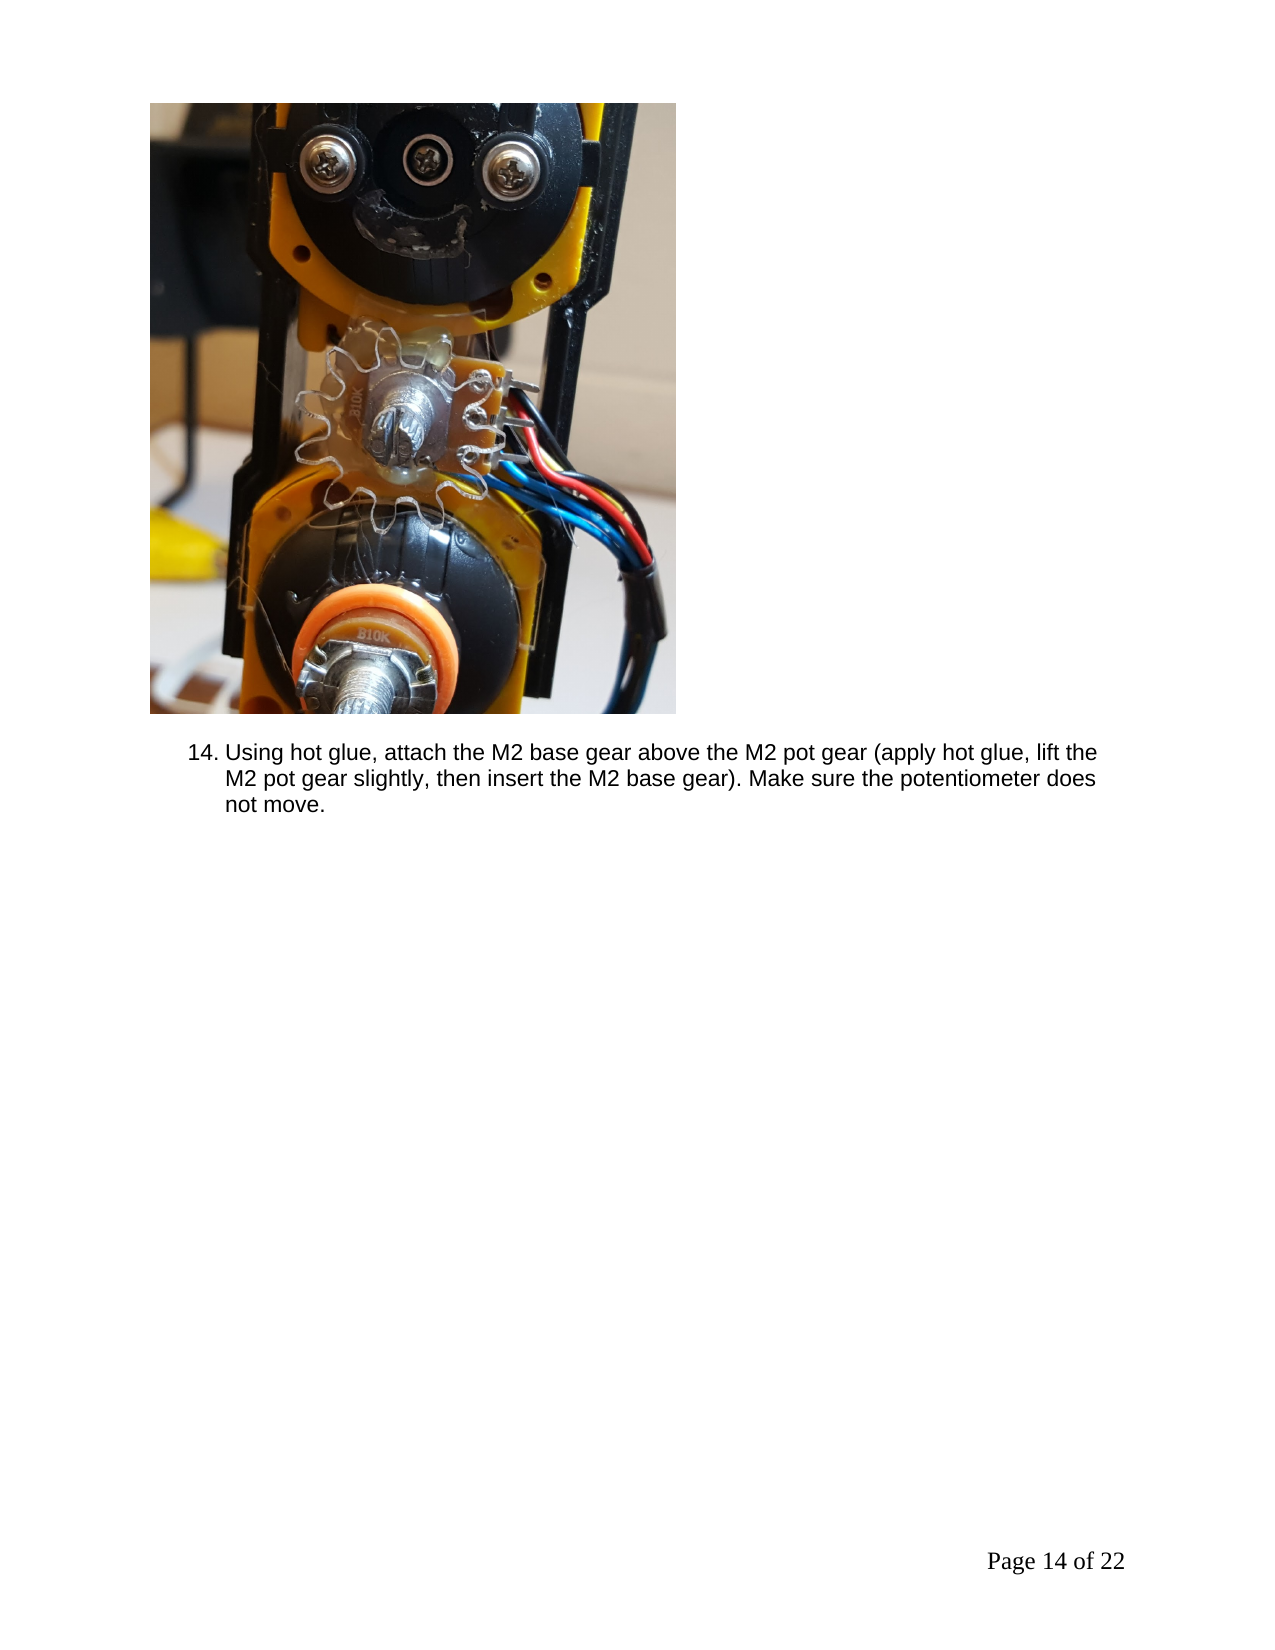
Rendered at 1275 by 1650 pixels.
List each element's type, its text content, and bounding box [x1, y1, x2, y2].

picture [150, 103, 676, 714]
list Using hot glue, attach the M2 base gear above the M2 pot gear (apply hot glue, lift the M2 pot gear slightly, then insert the M2 base gear). Make sure the potentiometer does not move. [187, 738, 1125, 818]
